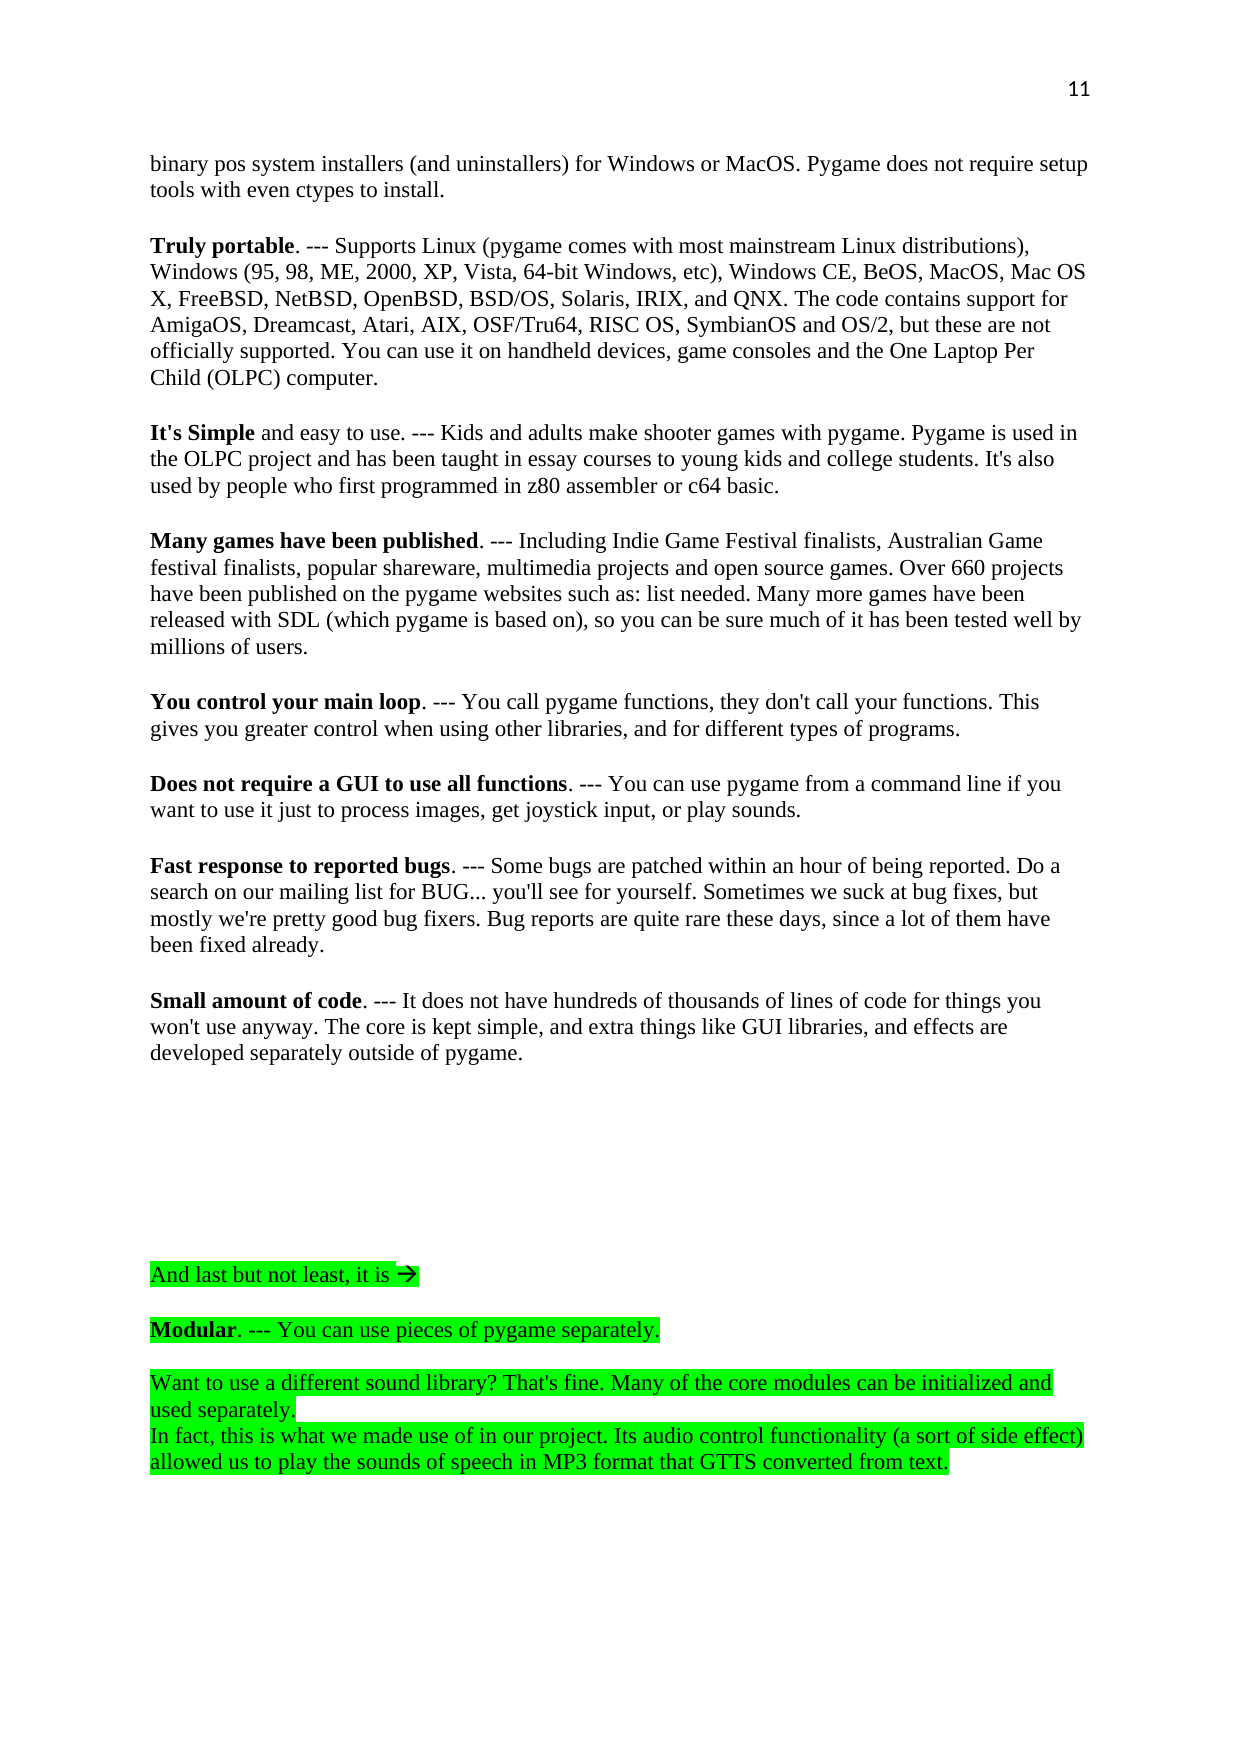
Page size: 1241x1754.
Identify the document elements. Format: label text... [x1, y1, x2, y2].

text And last but not least, it is [396, 1261, 1090, 1287]
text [150, 150, 1090, 203]
text Many games have been published. --- Including Indie Game Festival finalists, Australian Game festival finalists, popular shareware, multimedia projects and open source games. Over 660 projects have been published on the pygame websites such as: list needed. Many more games have been released with SDL (which pygame is based on), so you can be sure much of it has been tested well by millions of users. [150, 527, 1090, 659]
text Fast response to reported bugs. --- Some bugs are patched within an hour of being reported. Do a search on our mailing list for BUG... you'll see for yourself. Sometimes we suck at bug fixes, but mostly we're pretty good bug fixers. Bug reports are quite rare these days, since a lot of them have been fixed already. [150, 852, 1090, 957]
text Does not require a GUI to use all functions. --- You can use pygame from a command line if you want to use it just to process images, get joystick input, or play sounds. [150, 770, 1090, 823]
text Small amount of code. --- It does not have hundreds of thousands of lines of code for things you won't use anyway. The core is kept simple, and extra things like GUI libraries, and effects are developed separately outside of pygame. [150, 987, 1090, 1121]
text It's Simple and easy to use. --- Kids and adults make shooter games with pygame. Pygame is used in the OLPC project and has been taught in essay courses to young kids and college students. It's also used by people who first programmed in z80 assembler or c64 basic. [150, 419, 1090, 498]
text Modular. --- You can use pieces of pygame separately. Want to use a different sound library? That's fine. Many of the core modules can be initialized and used separately. In fact, this is what we made use of in our project. Its audio control functionality (a sort of side effect) allowed us to play the sounds of speech in MP3 format that GTTS converted from text. [150, 1317, 1090, 1475]
text Truly portable. --- Supports Linux (pygame comes with most mainstream Linux distributions), Windows (95, 98, ME, 2000, XP, Vista, 64-bit Windows, etc), Windows CE, BeOS, MacOS, Mac OS X, FreeBSD, NetBSD, OpenBSD, BSD/OS, Solaris, IRIX, and QNX. The code contains support for AmigaOS, Dreamcast, Atari, AIX, OSF/Tru64, RISC OS, SymbianOS and OS/2, but these are not officially supported. You can use it on handheld devices, game consoles and the One Laptop Per Child (OLPC) computer. [150, 232, 1090, 390]
text You control your main loop. --- You call pygame functions, they don't call your functions. This gives you greater control when using other libraries, and for different types of programs. [150, 688, 1090, 741]
